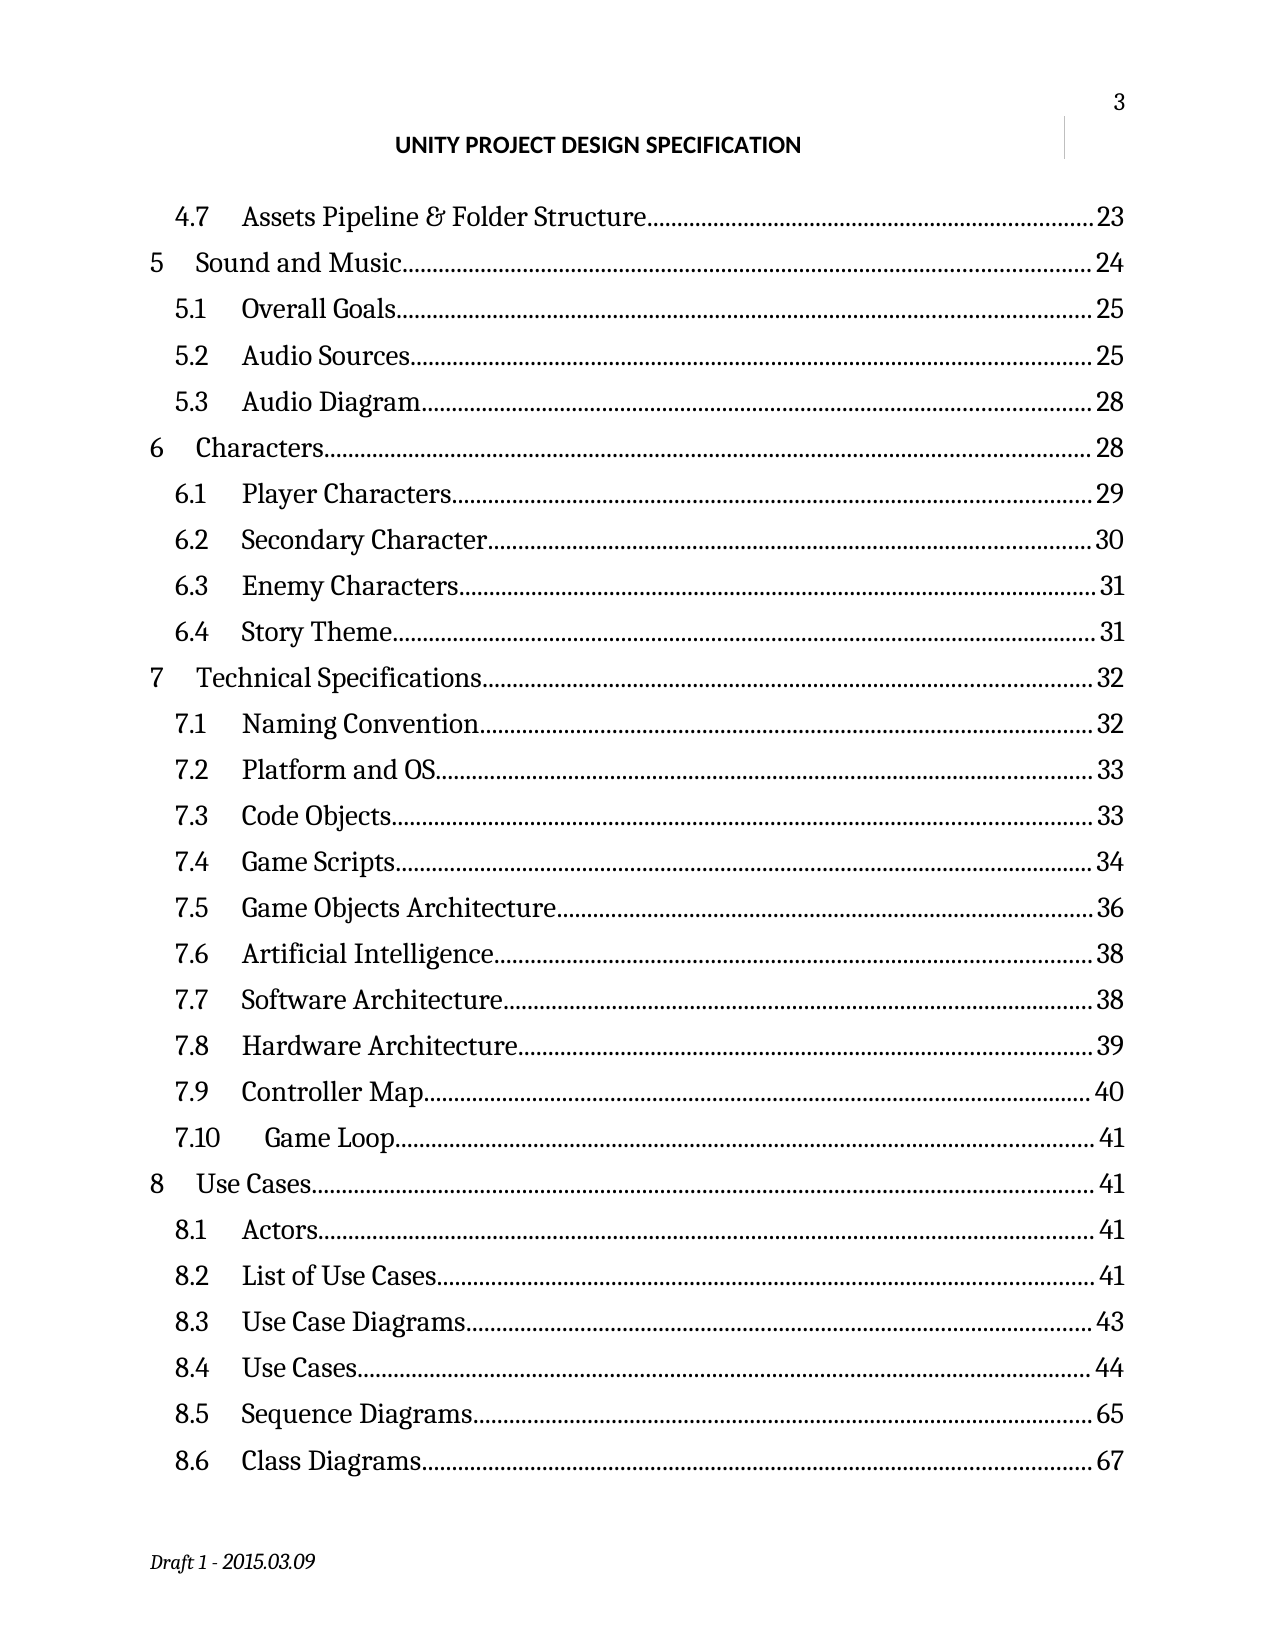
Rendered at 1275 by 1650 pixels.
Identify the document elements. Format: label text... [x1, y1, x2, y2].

text 7 Technical Specifications 32 [150, 661, 1125, 694]
text 7.9 Controller Map 40 [175, 1075, 1125, 1109]
text 7.3 Code Objects 33 [175, 799, 1125, 833]
text 6.4 Story Theme 31 [175, 615, 1125, 648]
text 8 Use Cases 41 [150, 1167, 1125, 1201]
text 8.4 Use Cases 44 [175, 1352, 1125, 1385]
text 4.7 Assets Pipeline & Folder Structure 23 [175, 201, 1125, 234]
text 5.3 Audio Diagram 28 [175, 385, 1125, 418]
text 7.4 Game Scripts 34 [175, 845, 1125, 879]
text 7.6 Artificial Intelligence 38 [175, 937, 1125, 971]
text 6.2 Secondary Character 30 [175, 523, 1125, 556]
text 7.5 Game Objects Architecture 36 [175, 891, 1125, 925]
text 7.2 Platform and OS 33 [175, 753, 1125, 787]
text 8.1 Actors 41 [175, 1213, 1125, 1247]
text 8.6 Class Diagrams 67 [175, 1444, 1125, 1477]
text 7.10 Game Loop 41 [175, 1121, 1125, 1155]
text 5.2 Audio Sources 25 [175, 339, 1125, 372]
text 8.2 List of Use Cases 41 [175, 1259, 1125, 1293]
text 5 Sound and Music 24 [150, 247, 1125, 280]
text 7.7 Software Architecture 38 [175, 983, 1125, 1017]
text 6.3 Enemy Characters 31 [175, 569, 1125, 602]
text 7.8 Hardware Architecture 39 [175, 1029, 1125, 1063]
text 7.1 Naming Convention 32 [175, 707, 1125, 741]
text 6.1 Player Characters 29 [175, 477, 1125, 510]
text 8.5 Sequence Diagrams 65 [175, 1398, 1125, 1431]
text 8.3 Use Case Diagrams 43 [175, 1306, 1125, 1339]
text 5.1 Overall Goals 25 [175, 293, 1125, 326]
text 6 Characters 28 [150, 431, 1125, 464]
